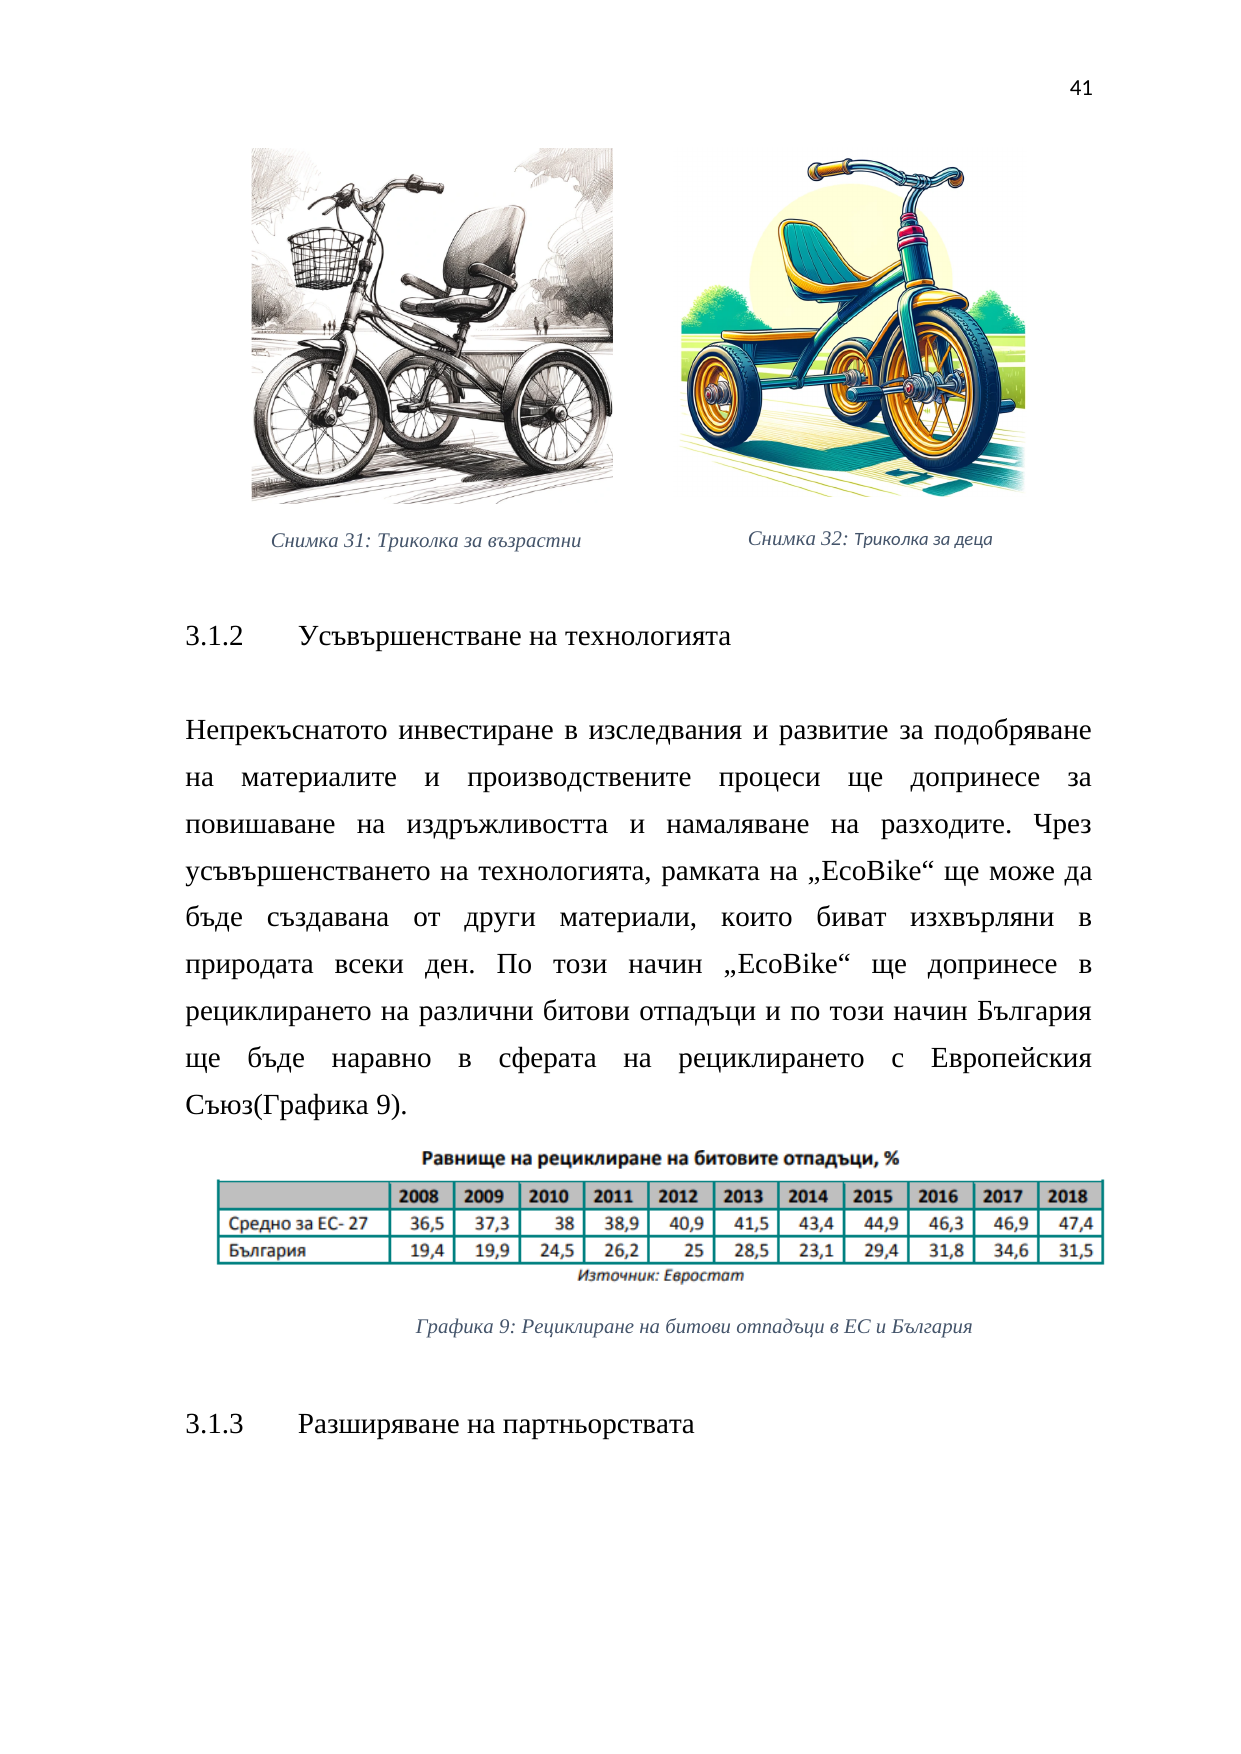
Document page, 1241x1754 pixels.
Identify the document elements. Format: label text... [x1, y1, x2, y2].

picture [185, 1150, 1130, 1285]
text Непрекъснатото инвестиране в изследвания и развитие за подобряване на материалите и производствените процеси ще допринесе за повишаване на издръжливостта и намаляване на разходите. Чрез усъвършенстването на технологията, рамката на „EcoBike“ ще може да бъде създавана от други материали, които биват изхвърляни в природата всеки ден. По този начин „EcoBike“ ще допринесе в рециклирането на различни битови отпадъци и по този начин България ще бъде наравно в сферата на рециклирането с Европейския Съюз(Графика 9). [185, 712, 1093, 1121]
subtitle 3.1.3 Разширяване на партньорствата [147, 1406, 1093, 1440]
picture [672, 147, 1028, 497]
text Графика 9: Рециклиране на битови отпадъци в ЕС и България [298, 1314, 1093, 1338]
subtitle 3.1.2 Усъвършенстване на технологията [147, 618, 1093, 652]
picture [251, 148, 613, 504]
text Снимка 32: Триколка за деца [673, 526, 1093, 551]
